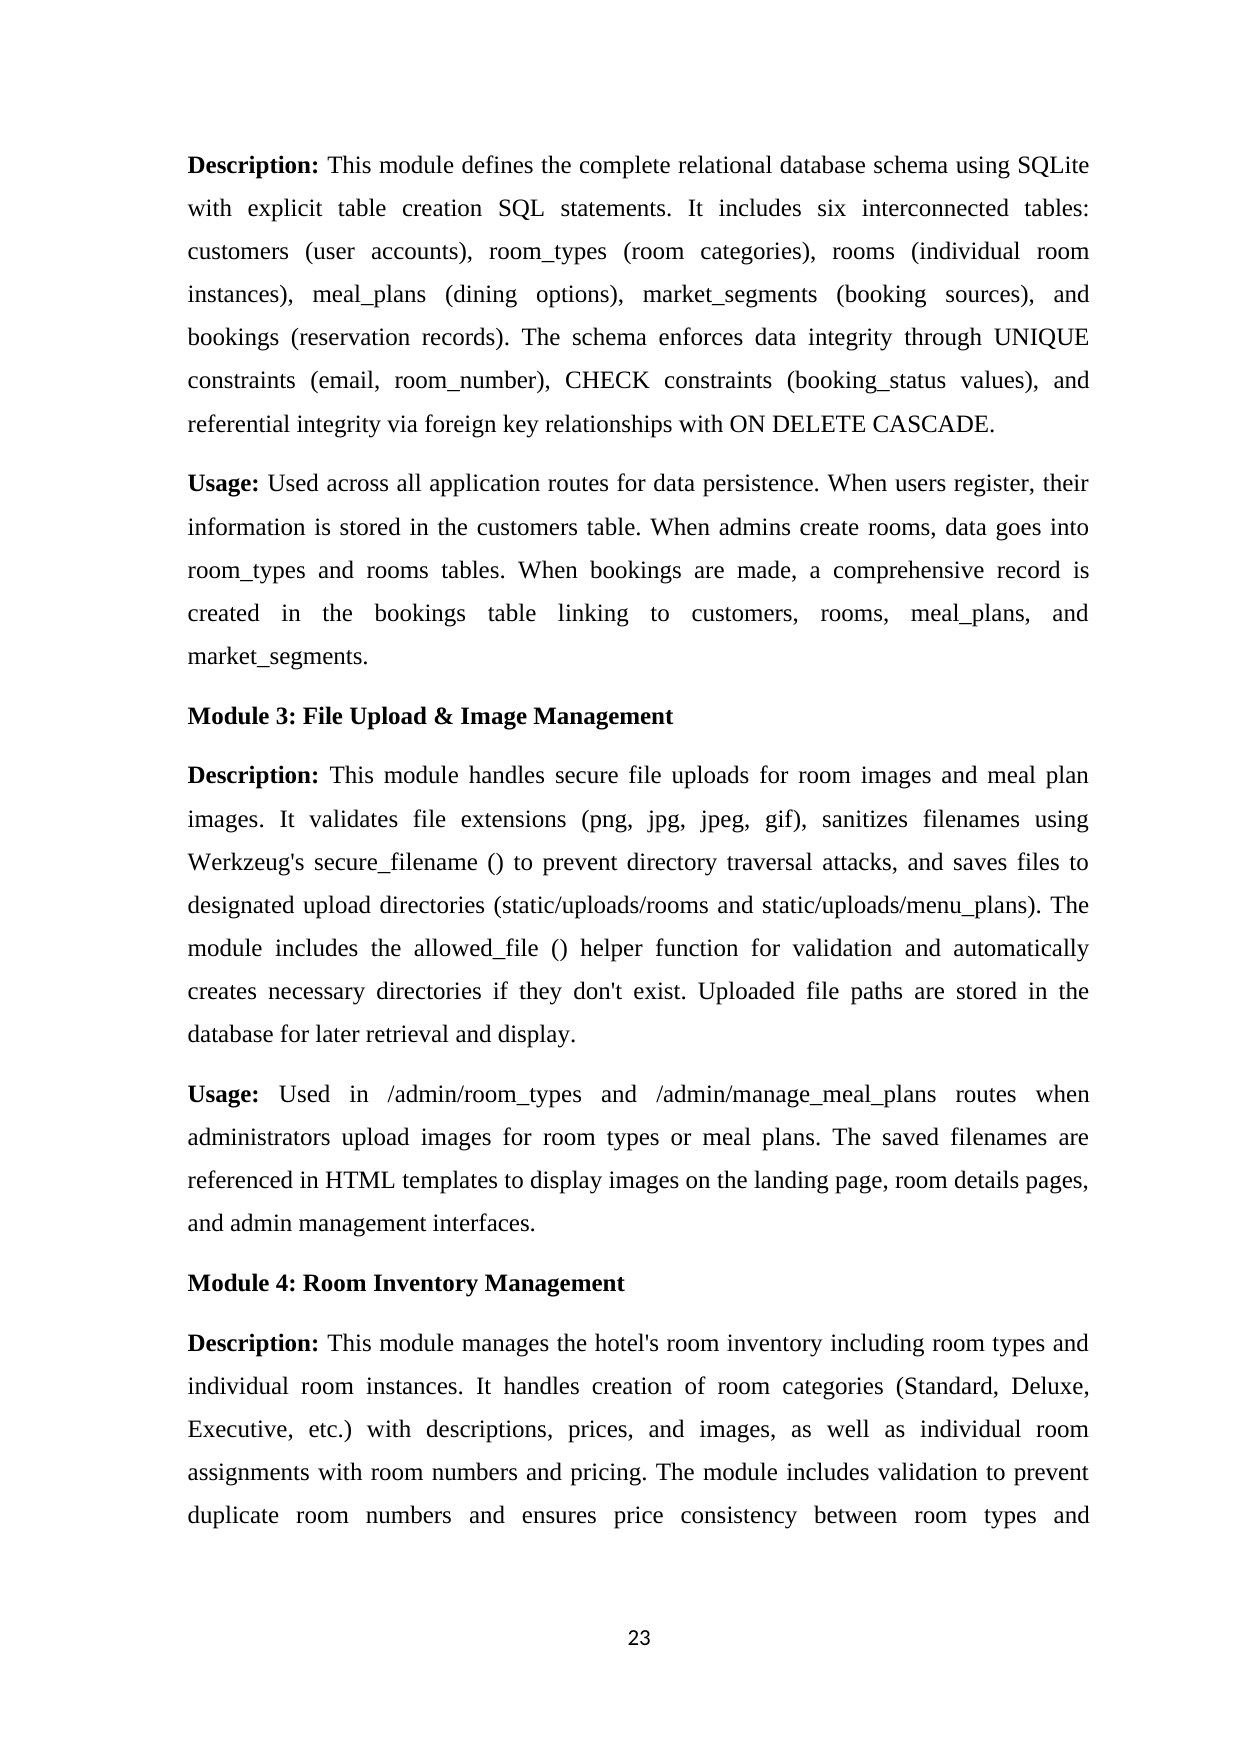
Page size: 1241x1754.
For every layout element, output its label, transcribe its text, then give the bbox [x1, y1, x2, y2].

text Description: This module handles secure file uploads for room images and meal plan images. It validates file extensions (png, jpg, jpeg, gif), sanitizes filenames using Werkzeug's secure_filename () to prevent directory traversal attacks, and saves files to designated upload directories (static/uploads/rooms and static/uploads/menu_plans). The module includes the allowed_file () helper function for validation and automatically creates necessary directories if they don't exist. Uploaded file paths are stored in the database for later retrieval and display. [187, 761, 1090, 1048]
text Module 3: File Upload & Image Management [187, 701, 1090, 729]
text Usage: Used across all application routes for data persistence. When users register, their information is stored in the customers table. When admins create rooms, data goes into room_types and rooms tables. When bookings are made, a comprehensive record is created in the bookings table linking to customers, rooms, meal_plans, and market_segments. [187, 468, 1090, 670]
text Module 4: Room Inventory Management [187, 1268, 1090, 1297]
text Description: This module defines the complete relational database schema using SQLite with explicit table creation SQL statements. It includes six interconnected tables: customers (user accounts), room_types (room categories), rooms (individual room instances), meal_plans (dining options), market_segments (booking sources), and bookings (reservation records). The schema enforces data integrity through UNIQUE constraints (email, room_number), CHECK constraints (booking_status values), and referential integrity via foreign key relationships with ON DELETE CASCADE. [187, 150, 1090, 437]
text Usage: Used in /admin/room_types and /admin/manage_meal_plans routes when administrators upload images for room types or meal plans. The saved filenames are referenced in HTML templates to display images on the landing page, room details pages, and admin management interfaces. [187, 1079, 1090, 1237]
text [187, 1328, 1090, 1529]
